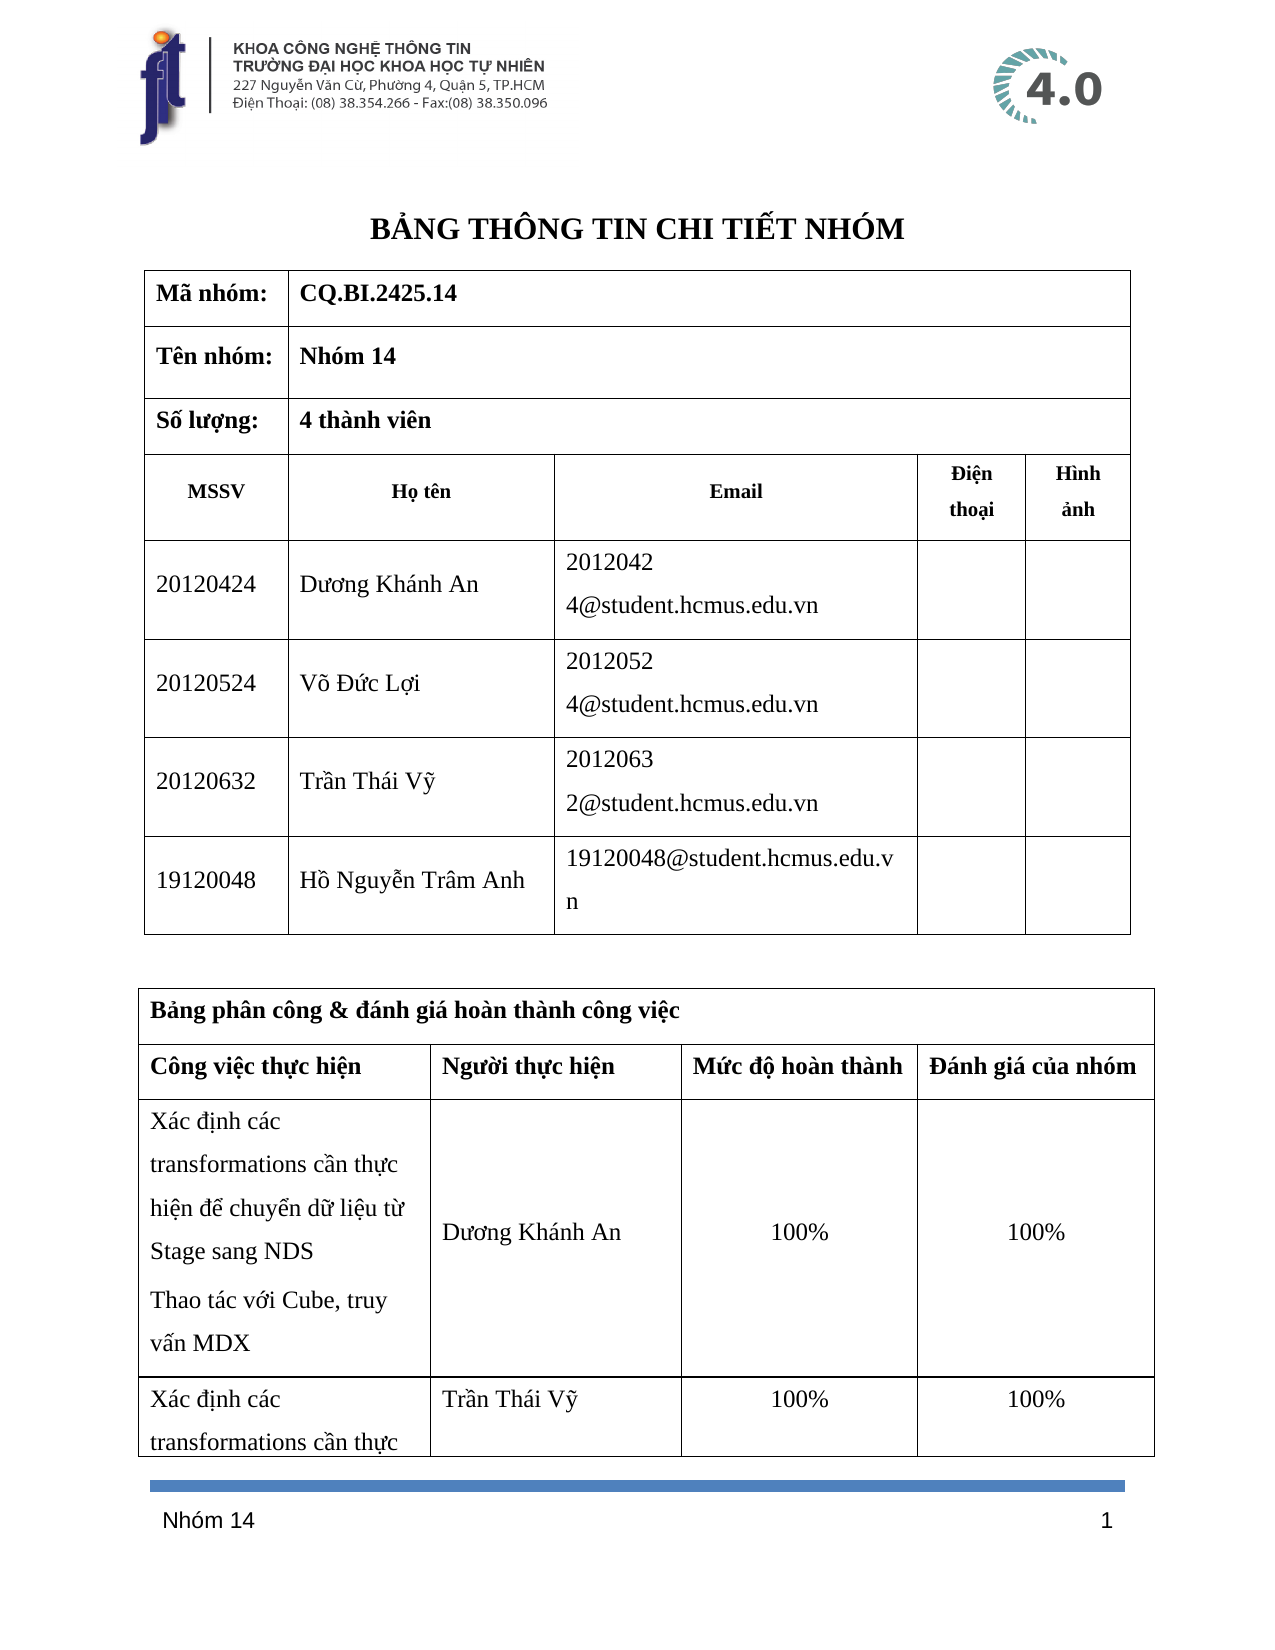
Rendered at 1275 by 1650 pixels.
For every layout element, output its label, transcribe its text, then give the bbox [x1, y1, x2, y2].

table_cell 19120048@student.hcmus.edu.vn [555, 837, 917, 934]
table_cell 20120524 [145, 640, 288, 737]
table_cell 100% [918, 1100, 1154, 1376]
table_cell [1026, 837, 1130, 934]
table_header Mã nhóm: [145, 271, 288, 326]
text BẢNG THÔNG TIN CHI TIẾT NHÓM [150, 210, 1125, 246]
table_cell Họ tên [289, 455, 554, 540]
table_cell [918, 541, 1025, 639]
table_cell MSSV [145, 455, 288, 540]
table_cell 20120424 [145, 541, 288, 639]
table_cell Công việc thực hiện [139, 1045, 430, 1099]
table_cell Dương Khánh An [289, 541, 554, 639]
table_cell Tên nhóm: [145, 327, 288, 398]
table_cell 100% [682, 1378, 917, 1456]
table_cell 100% [918, 1378, 1154, 1456]
table_cell 20120424@student.hcmus.edu.vn [555, 541, 917, 639]
picture [117, 21, 580, 167]
table_cell Email [555, 455, 917, 540]
table_cell Dương Khánh An [431, 1100, 681, 1376]
table_cell Đánh giá của nhóm [918, 1045, 1154, 1099]
table_cell [1026, 640, 1130, 737]
table_cell 20120632@student.hcmus.edu.vn [555, 738, 917, 836]
table_cell Mức độ hoàn thành [682, 1045, 917, 1099]
table_cell Nhóm 14 [289, 327, 1130, 398]
table_cell 20120524@student.hcmus.edu.vn [555, 640, 917, 737]
table_cell Xác định các transformations cần thực hiện để chuyển dữ liệu từ Stage sang NDS Thao tác với Cube, truy vấn MDX [139, 1100, 430, 1376]
picture [985, 41, 1108, 127]
table_cell [918, 738, 1025, 836]
table_cell Võ Đức Lợi [289, 640, 554, 737]
table_cell Trần Thái Vỹ [289, 738, 554, 836]
table_cell Số lượng: [145, 399, 288, 453]
table_header CQ.BI.2425.14 [289, 271, 1130, 326]
table_cell Hình ảnh [1026, 455, 1130, 540]
table_cell [1026, 541, 1130, 639]
table_cell 20120632 [145, 738, 288, 836]
table_cell 4 thành viên [289, 399, 1130, 453]
table_cell Hồ Nguyễn Trâm Anh [289, 837, 554, 934]
table_cell 19120048 [145, 837, 288, 934]
table_cell Điện thoại [918, 455, 1025, 540]
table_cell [139, 1378, 430, 1456]
table_cell [918, 640, 1025, 737]
table_cell Trần Thái Vỹ [431, 1378, 681, 1456]
table_cell [1026, 738, 1130, 836]
table_cell Người thực hiện [431, 1045, 681, 1099]
table_header Bảng phân công & đánh giá hoàn thành công việc [139, 989, 1154, 1044]
table_cell [918, 837, 1025, 934]
table_cell 100% [682, 1100, 917, 1376]
